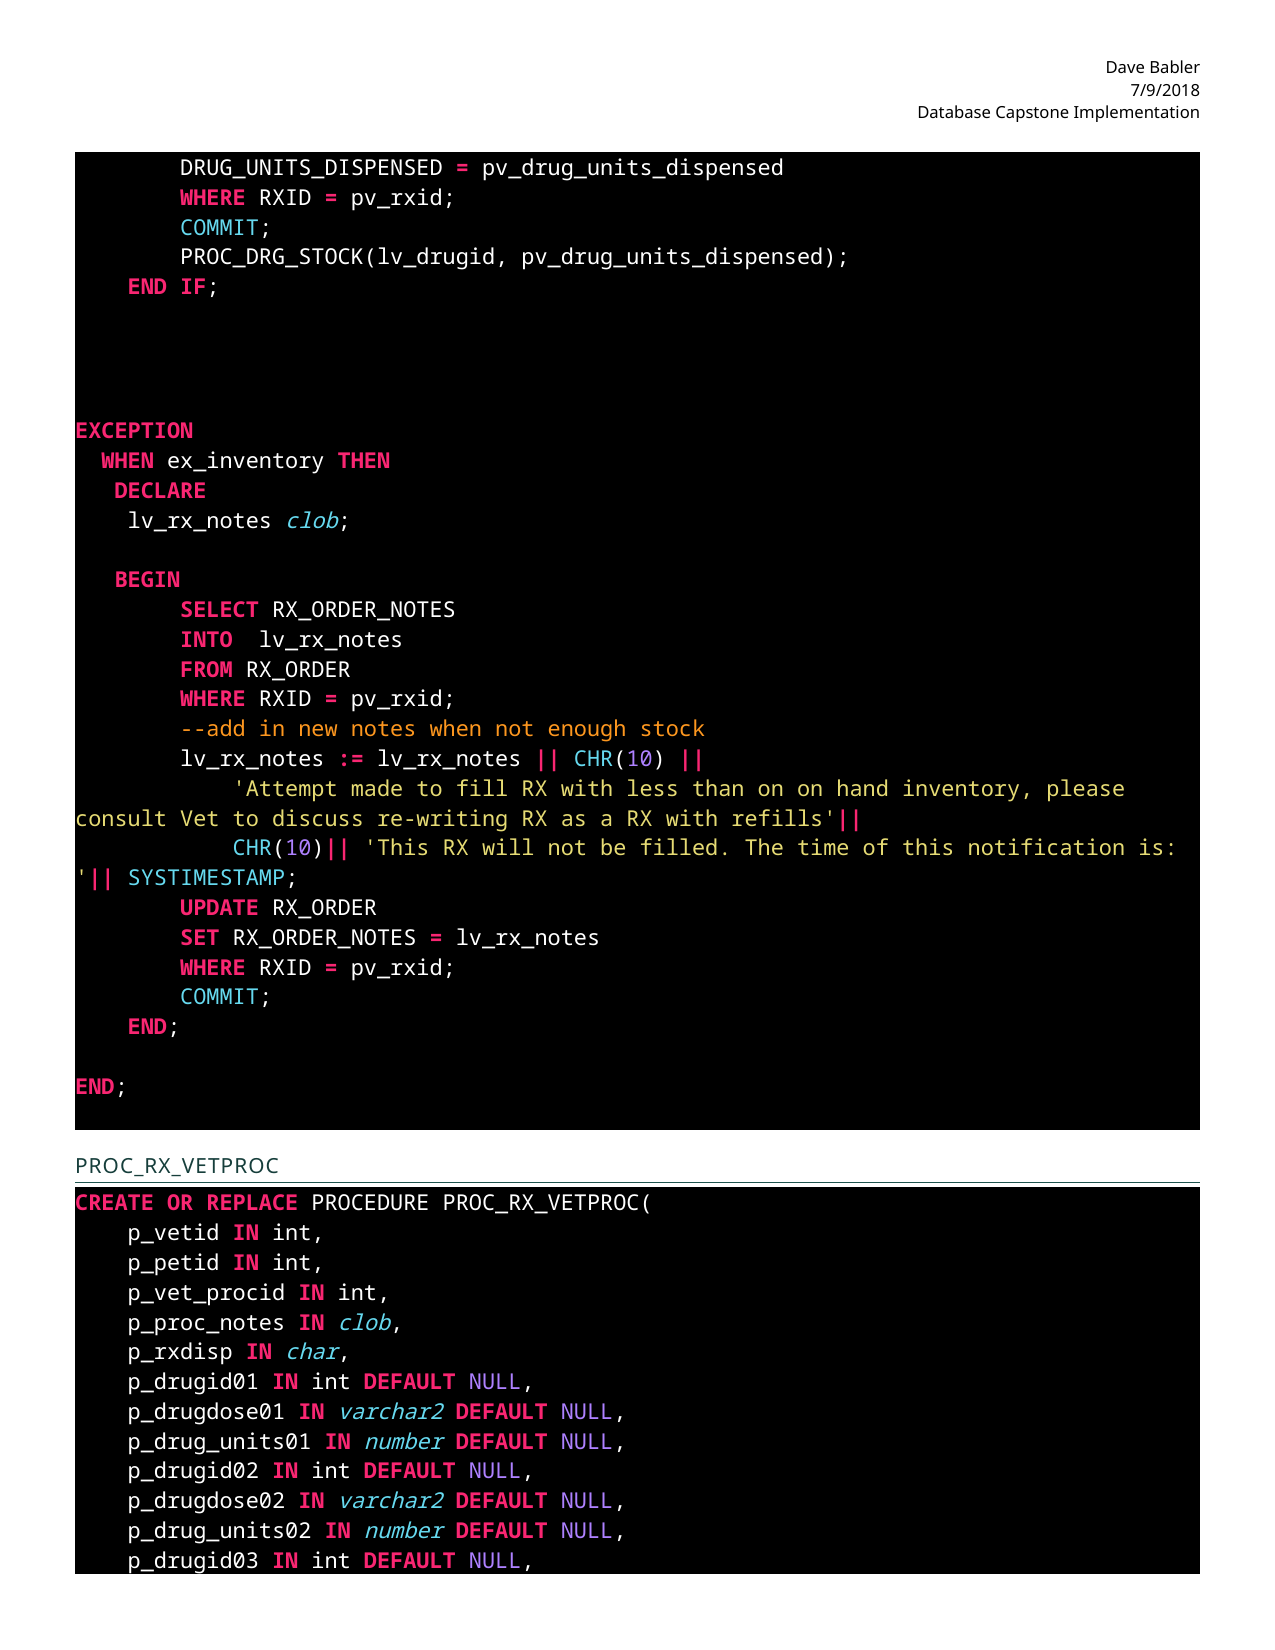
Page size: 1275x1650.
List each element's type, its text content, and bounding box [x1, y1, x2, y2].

text p_drugdose01 IN varchar2 DEFAULT NULL, [75, 1396, 1200, 1426]
text END; [75, 1011, 1200, 1041]
text COMMIT; [75, 981, 1200, 1011]
text UPDATE RX_ORDER [75, 892, 1200, 922]
text DRUG_UNITS_DISPENSED = pv_drug_units_dispensed [75, 152, 1200, 182]
text CHR(10)|| 'This RX will not be filled. The time of this notification is: '|| SYSTIMESTAMP; [75, 832, 1200, 892]
text SELECT RX_ORDER_NOTES [75, 594, 1200, 624]
text WHERE RXID = pv_rxid; [75, 182, 1200, 212]
subtitle PROC_RX_VETPROC [75, 1151, 1200, 1182]
text p_drugdose02 IN varchar2 DEFAULT NULL, [75, 1485, 1200, 1515]
text INTO lv_rx_notes [75, 624, 1200, 653]
text --add in new notes when not enough stock [75, 713, 1200, 743]
text p_vet_procid IN int, [75, 1277, 1200, 1306]
text END; [75, 1071, 1200, 1100]
text p_drugid01 IN int DEFAULT NULL, [75, 1366, 1200, 1396]
text COMMIT; [75, 212, 1200, 241]
text p_drug_units01 IN number DEFAULT NULL, [75, 1426, 1200, 1455]
text p_petid IN int, [75, 1247, 1200, 1277]
text p_proc_notes IN clob, [75, 1306, 1200, 1336]
text WHEN ex_inventory THEN [75, 445, 1200, 475]
text DECLARE [75, 475, 1200, 504]
text p_drug_units02 IN number DEFAULT NULL, [75, 1515, 1200, 1545]
text p_vetid IN int, [75, 1217, 1200, 1247]
text END IF; [75, 271, 1200, 301]
text CREATE OR REPLACE PROCEDURE PROC_RX_VETPROC( [75, 1187, 1200, 1217]
text lv_rx_notes clob; [75, 504, 1200, 534]
text PROC_DRG_STOCK(lv_drugid, pv_drug_units_dispensed); [75, 241, 1200, 271]
text p_drugid03 IN int DEFAULT NULL, [75, 1545, 1200, 1574]
text WHERE RXID = pv_rxid; [75, 683, 1200, 713]
text p_rxdisp IN char, [75, 1336, 1200, 1366]
text lv_rx_notes := lv_rx_notes || CHR(10) || [75, 743, 1200, 773]
text p_drugid02 IN int DEFAULT NULL, [75, 1455, 1200, 1485]
text FROM RX_ORDER [75, 653, 1200, 683]
text EXCEPTION [75, 415, 1200, 445]
text WHERE RXID = pv_rxid; [75, 951, 1200, 981]
text SET RX_ORDER_NOTES = lv_rx_notes [75, 922, 1200, 951]
text 'Attempt made to fill RX with less than on on hand inventory, please consult Vet to discuss re-writing RX as a RX with refills'|| [75, 773, 1200, 832]
text BEGIN [75, 564, 1200, 594]
